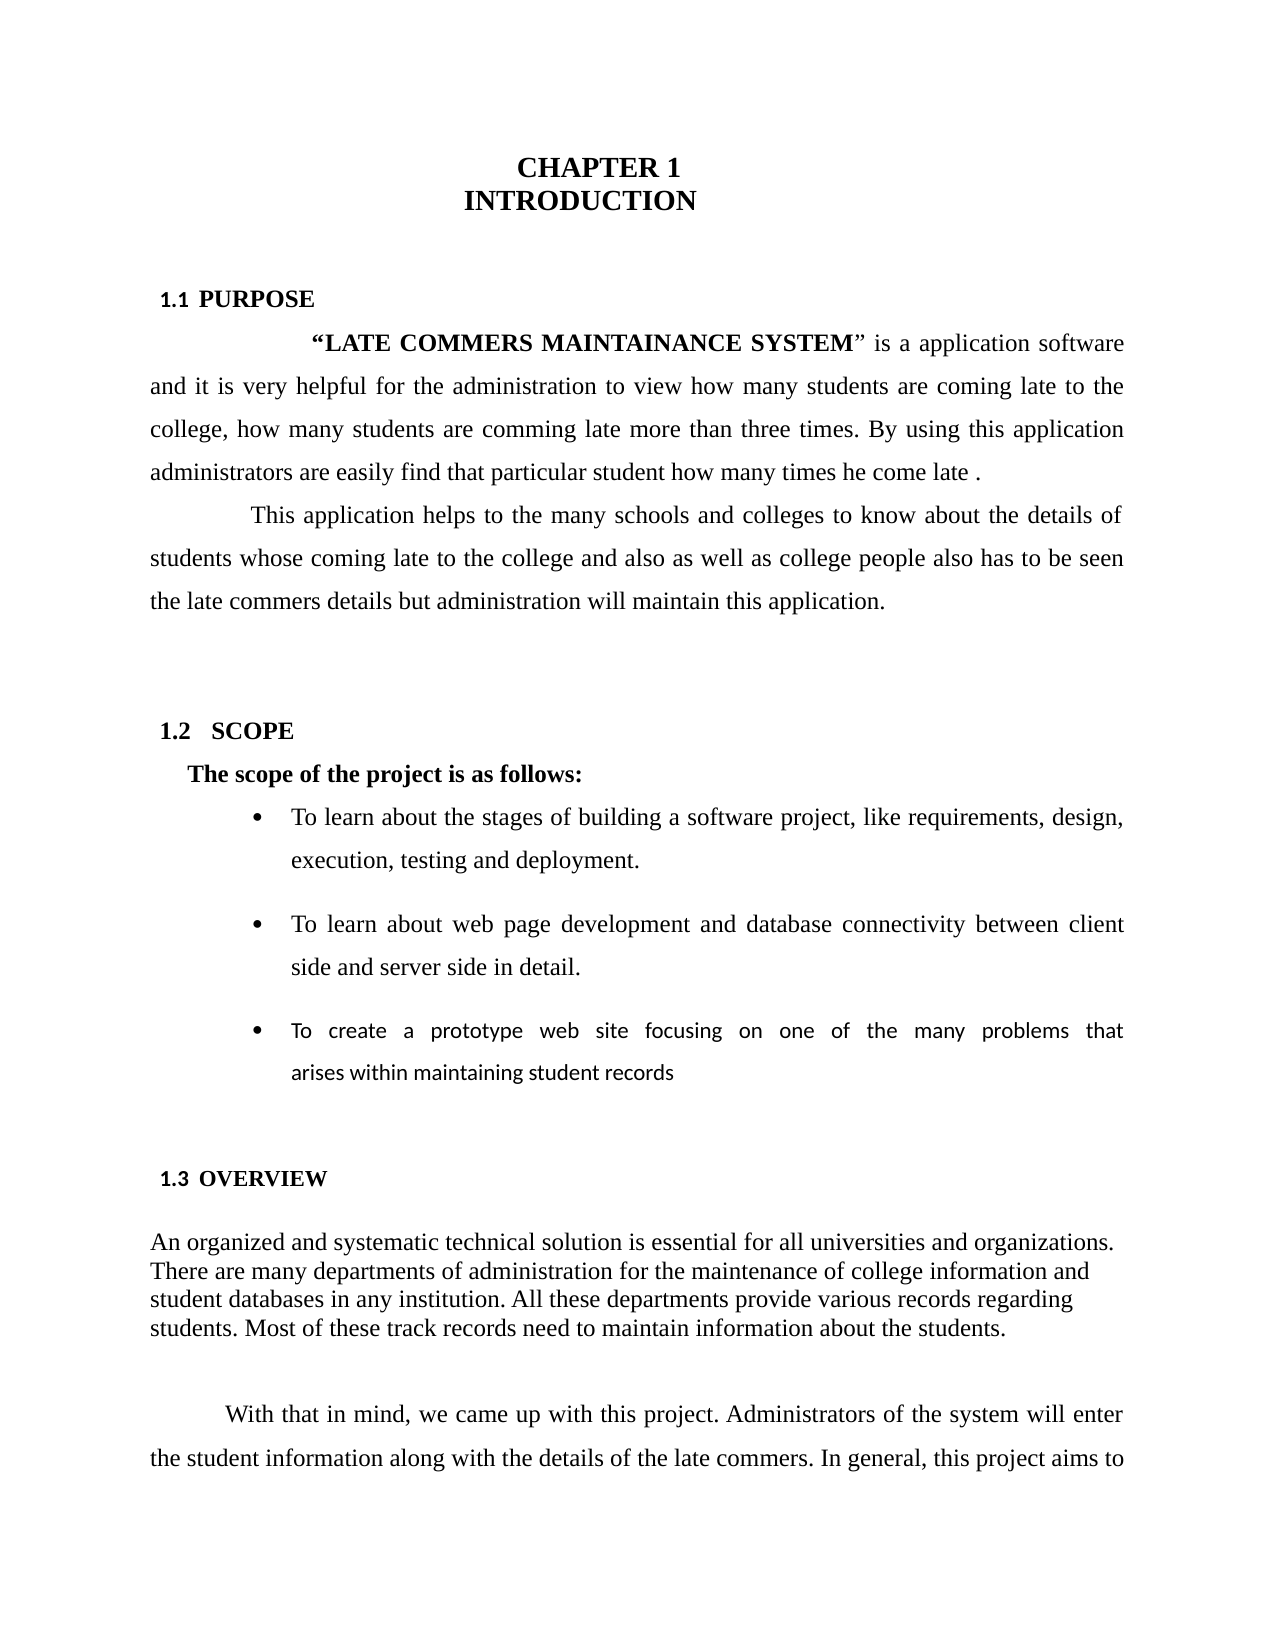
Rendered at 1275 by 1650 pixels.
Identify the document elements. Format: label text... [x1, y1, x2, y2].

list PURPOSE [159, 284, 1125, 313]
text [150, 1399, 1125, 1471]
list OVERVIEW [159, 1164, 1125, 1192]
list SCOPE [159, 716, 1125, 744]
text CHAPTER 1 [150, 150, 1125, 183]
list To learn about web page development and database connectivity between client side and server side in detail. [253, 909, 1125, 981]
list To create a prototype web site focusing on one of the many problems that arises within maintaining student records [253, 1016, 1125, 1086]
text This application helps to the many schools and colleges to know about the details of students whose coming late to the college and also as well as college people also has to be seen the late commers details but administration will maintain this application. [150, 500, 1125, 615]
text An organized and systematic technical solution is essential for all universities and organizations. There are many departments of administration for the maintenance of college information and student databases in any institution. All these departments provide various records regarding students. Most of these track records need to maintain information about the students. [150, 1227, 1125, 1371]
text “LATE COMMERS MAINTAINANCE SYSTEM” is a application software and it is very helpful for the administration to view how many students are coming late to the college, how many students are comming late more than three times. By using this application administrators are easily find that particular student how many times he come late . [150, 328, 1125, 486]
list To learn about the stages of building a software project, like requirements, design, execution, testing and deployment. [253, 802, 1125, 874]
text INTRODUCTION [150, 183, 1125, 217]
text The scope of the project is as follows: [150, 759, 1125, 788]
